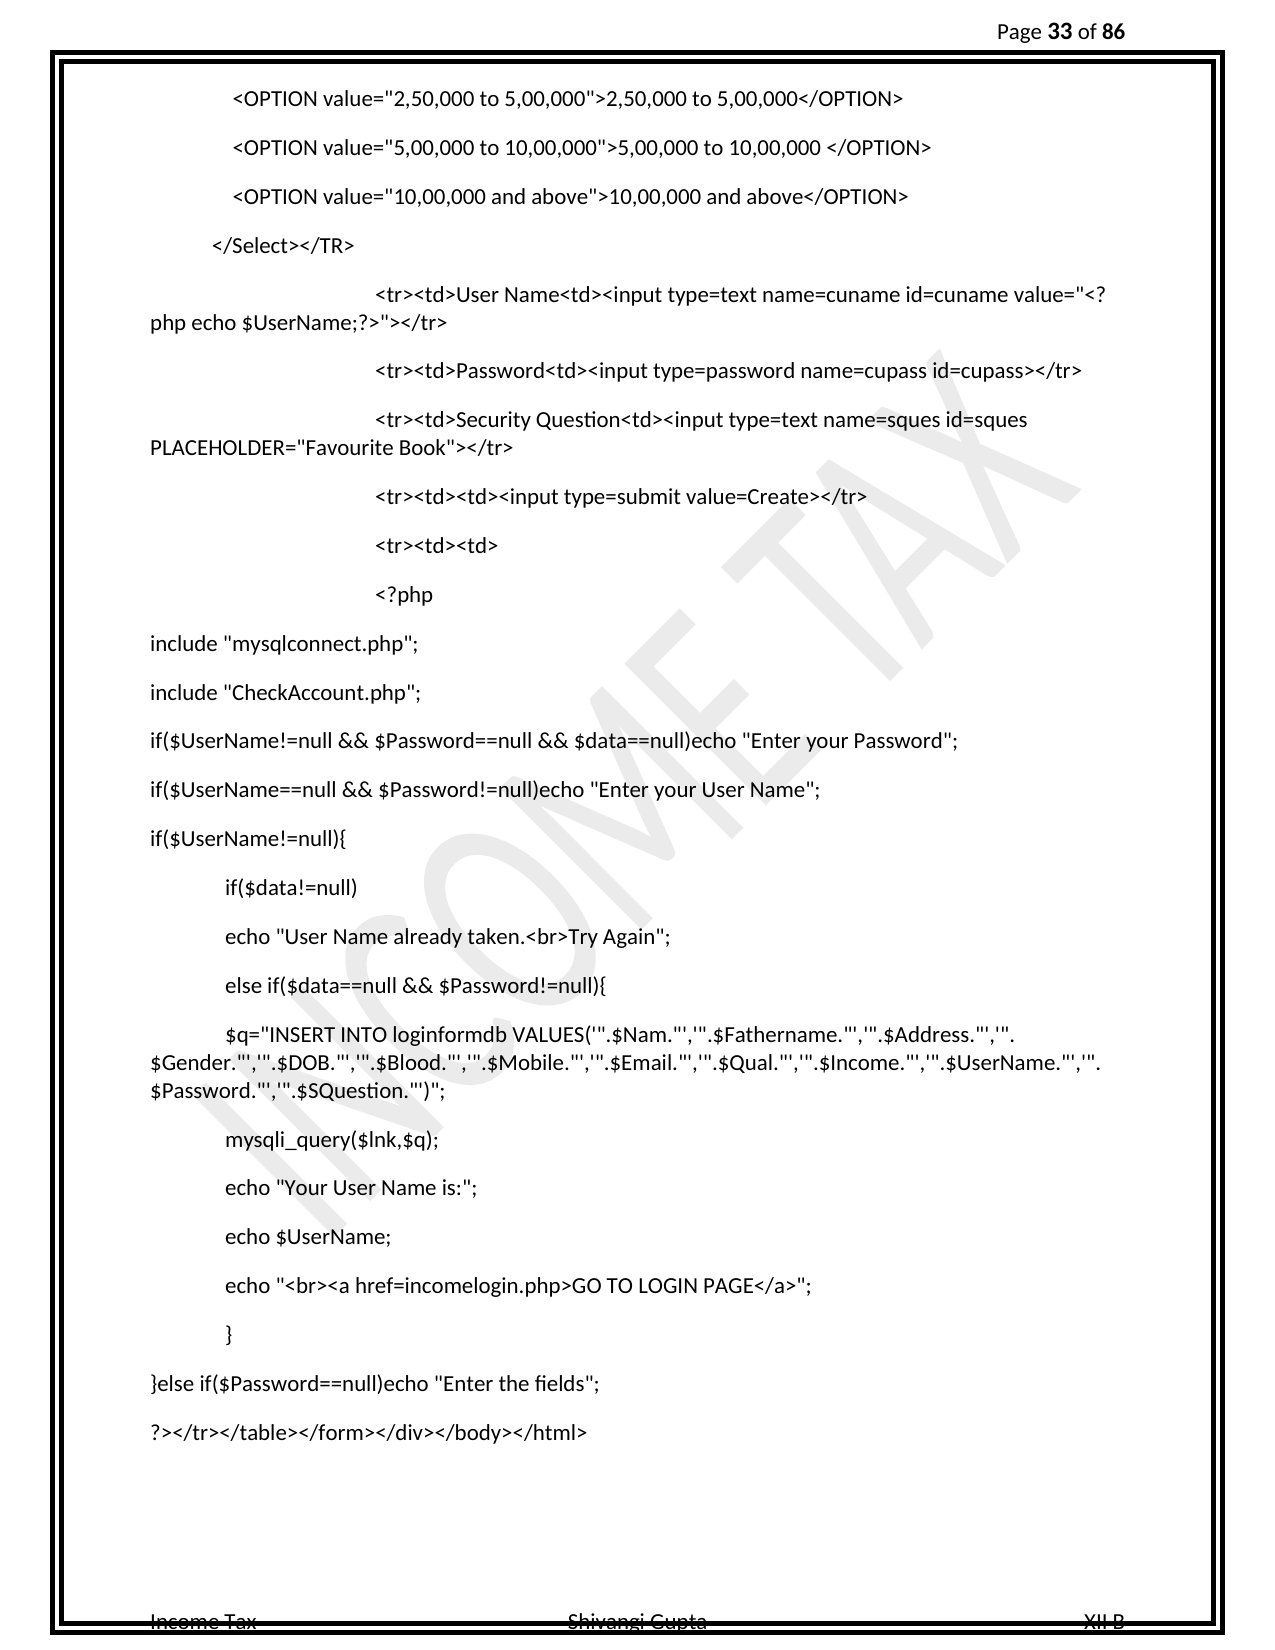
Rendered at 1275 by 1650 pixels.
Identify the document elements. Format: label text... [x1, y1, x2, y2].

text include "CheckAccount.php"; [150, 678, 1125, 706]
text <OPTION value="5,00,000 to 10,00,000">5,00,000 to 10,00,000 </OPTION> [150, 133, 1125, 161]
text }else if($Password==null)echo "Enter the fields"; [150, 1369, 1125, 1397]
text if($UserName!=null){ [150, 824, 1125, 852]
text if($UserName==null && $Password!=null)echo "Enter your User Name"; [150, 776, 1125, 803]
text echo "User Name already taken.<br>Try Again"; [150, 922, 1125, 950]
text <tr><td>User Name<td><input type=text name=cuname id=cuname value="<?php echo $UserName;?>"></tr> [150, 280, 1125, 336]
text if($UserName!=null && $Password==null && $data==null)echo "Enter your Password"; [150, 727, 1125, 755]
text mysqli_query($lnk,$q); [150, 1125, 1125, 1153]
text include "mysqlconnect.php"; [150, 629, 1125, 657]
text if($data!=null) [150, 873, 1125, 901]
text echo "Your User Name is:"; [150, 1173, 1125, 1202]
text echo "<br><a href=incomelogin.php>GO TO LOGIN PAGE</a>"; [150, 1271, 1125, 1299]
text </Select></TR> [150, 231, 1125, 259]
text <?php [150, 580, 1125, 608]
text else if($data==null && $Password!=null){ [150, 971, 1125, 999]
text $q="INSERT INTO loginformdb VALUES('".$Nam."','".$Fathername."','".$Address."','".$Gender."','".$DOB."','".$Blood."','".$Mobile."','".$Email."','".$Qual."','".$Income."','".$UserName."','".$Password."','".$SQuestion."')"; [150, 1020, 1125, 1104]
text } [150, 1320, 1125, 1348]
text <tr><td><td><input type=submit value=Create></tr> [150, 482, 1125, 510]
text <OPTION value="10,00,000 and above">10,00,000 and above</OPTION> [150, 182, 1125, 210]
text <tr><td>Password<td><input type=password name=cupass id=cupass></tr> [150, 357, 1125, 385]
text <tr><td>Security Question<td><input type=text name=sques id=sques PLACEHOLDER="Favourite Book"></tr> [150, 406, 1125, 462]
text <OPTION value="2,50,000 to 5,00,000">2,50,000 to 5,00,000</OPTION> [150, 84, 1125, 112]
text echo $UserName; [150, 1222, 1125, 1250]
text <tr><td><td> [150, 531, 1125, 559]
text ?></tr></table></form></div></body></html> [150, 1418, 1125, 1446]
